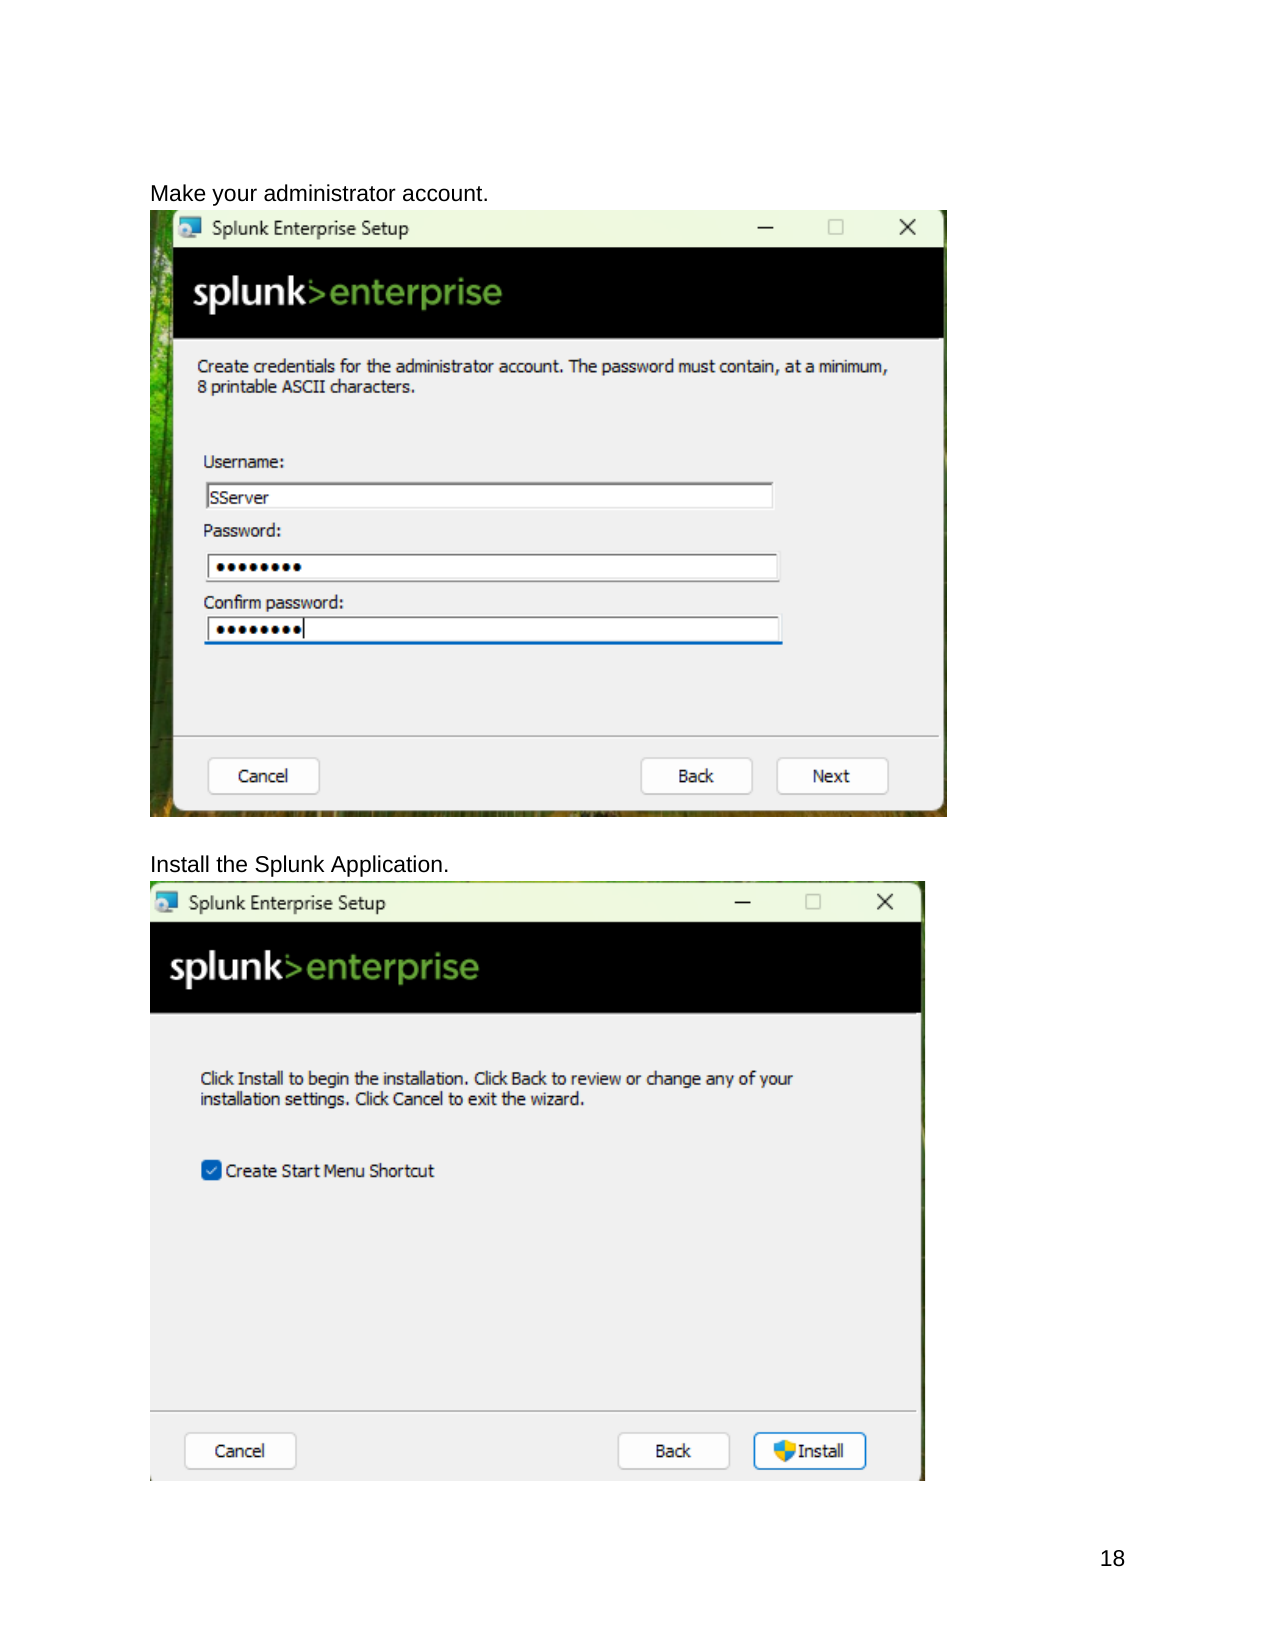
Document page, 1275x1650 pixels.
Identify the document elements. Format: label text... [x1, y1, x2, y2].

text Make your administrator account. [150, 180, 1125, 207]
picture [150, 881, 926, 1481]
text Install the Splunk Application. [150, 851, 1125, 877]
picture [150, 210, 947, 817]
